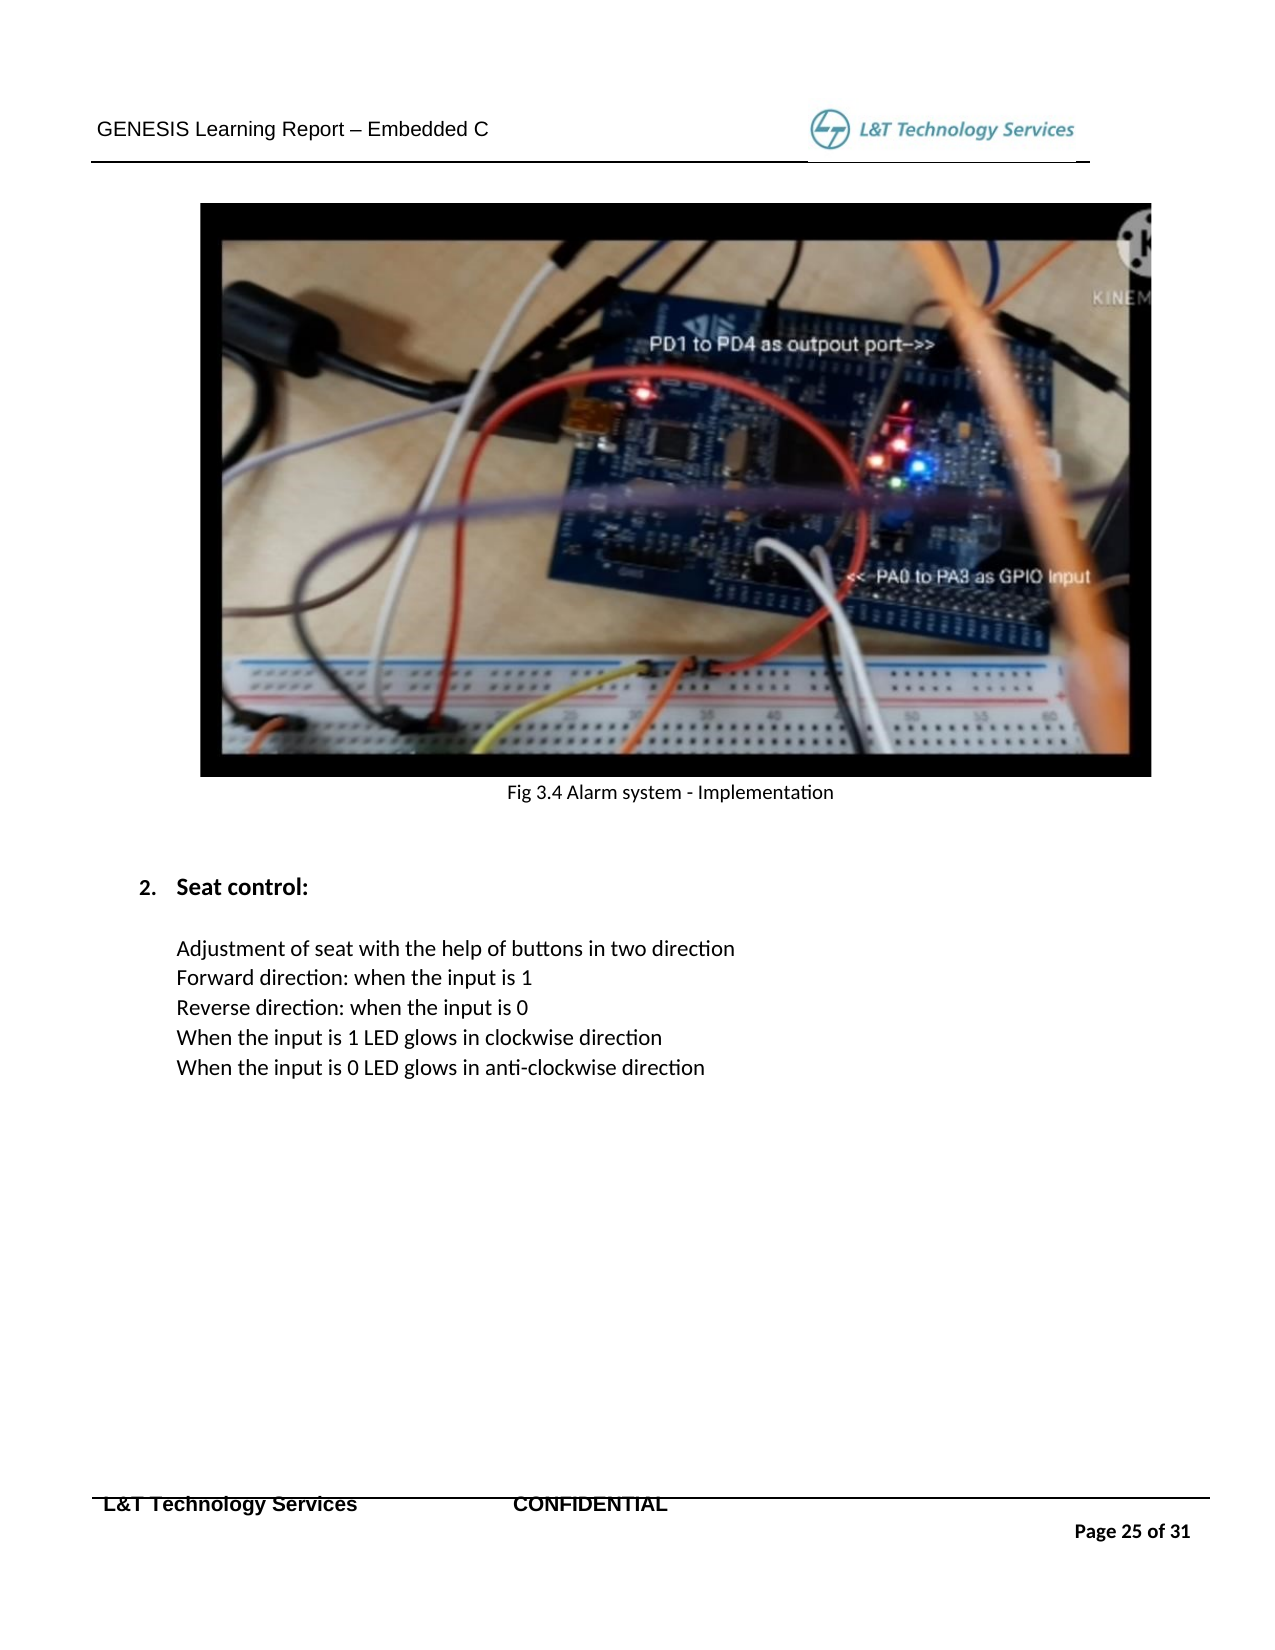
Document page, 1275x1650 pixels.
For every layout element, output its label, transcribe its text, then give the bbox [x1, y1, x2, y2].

text Fig 3.4 Alarm system - Implementation [103, 779, 1238, 804]
text Adjustment of seat with the help of buttons in two direction [176, 934, 1206, 962]
picture [200, 203, 1152, 777]
picture [808, 98, 1076, 162]
text Reverse direction: when the input is 0 [176, 993, 1206, 1021]
list Seat control: [139, 871, 1243, 901]
text Forward direction: when the input is 1 [176, 963, 1206, 992]
text When the input is 1 LED glows in clockwise direction [176, 1023, 1206, 1051]
text When the input is 0 LED glows in anti-clockwise direction [176, 1053, 1206, 1081]
